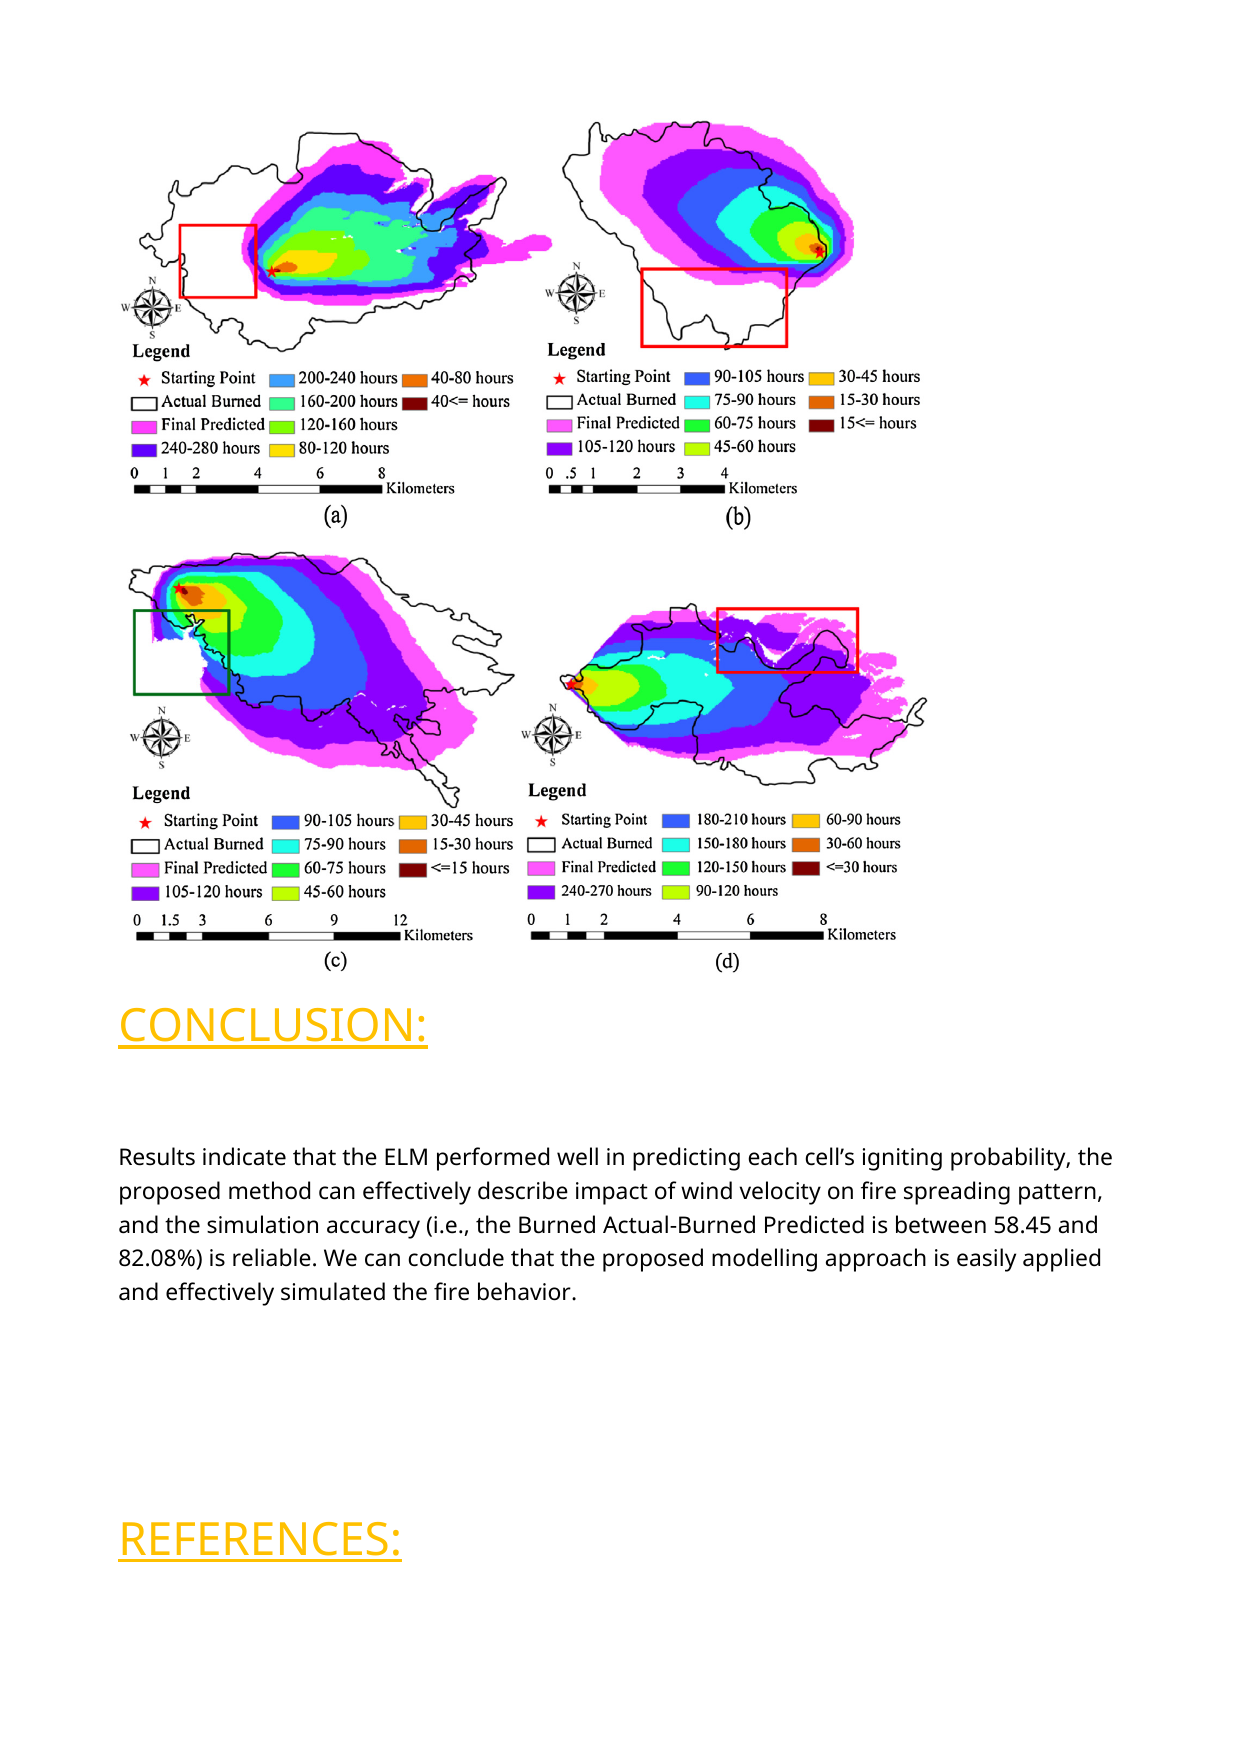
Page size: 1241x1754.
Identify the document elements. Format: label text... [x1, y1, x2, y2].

text REFERENCES: [118, 1506, 1122, 1633]
text CONCLUSION: [118, 993, 1122, 1119]
text Results indicate that the ELM performed well in predicting each cell’s igniting probability, the proposed method can effectively describe impact of wind velocity on fire spreading pattern, and the simulation accuracy (i.e., the Burned Actual-Burned Predicted is between 58.45 and 82.08%) is reliable. We can conclude that the proposed modelling approach is easily applied and effectively simulated the fire behavior. [118, 1141, 1122, 1372]
